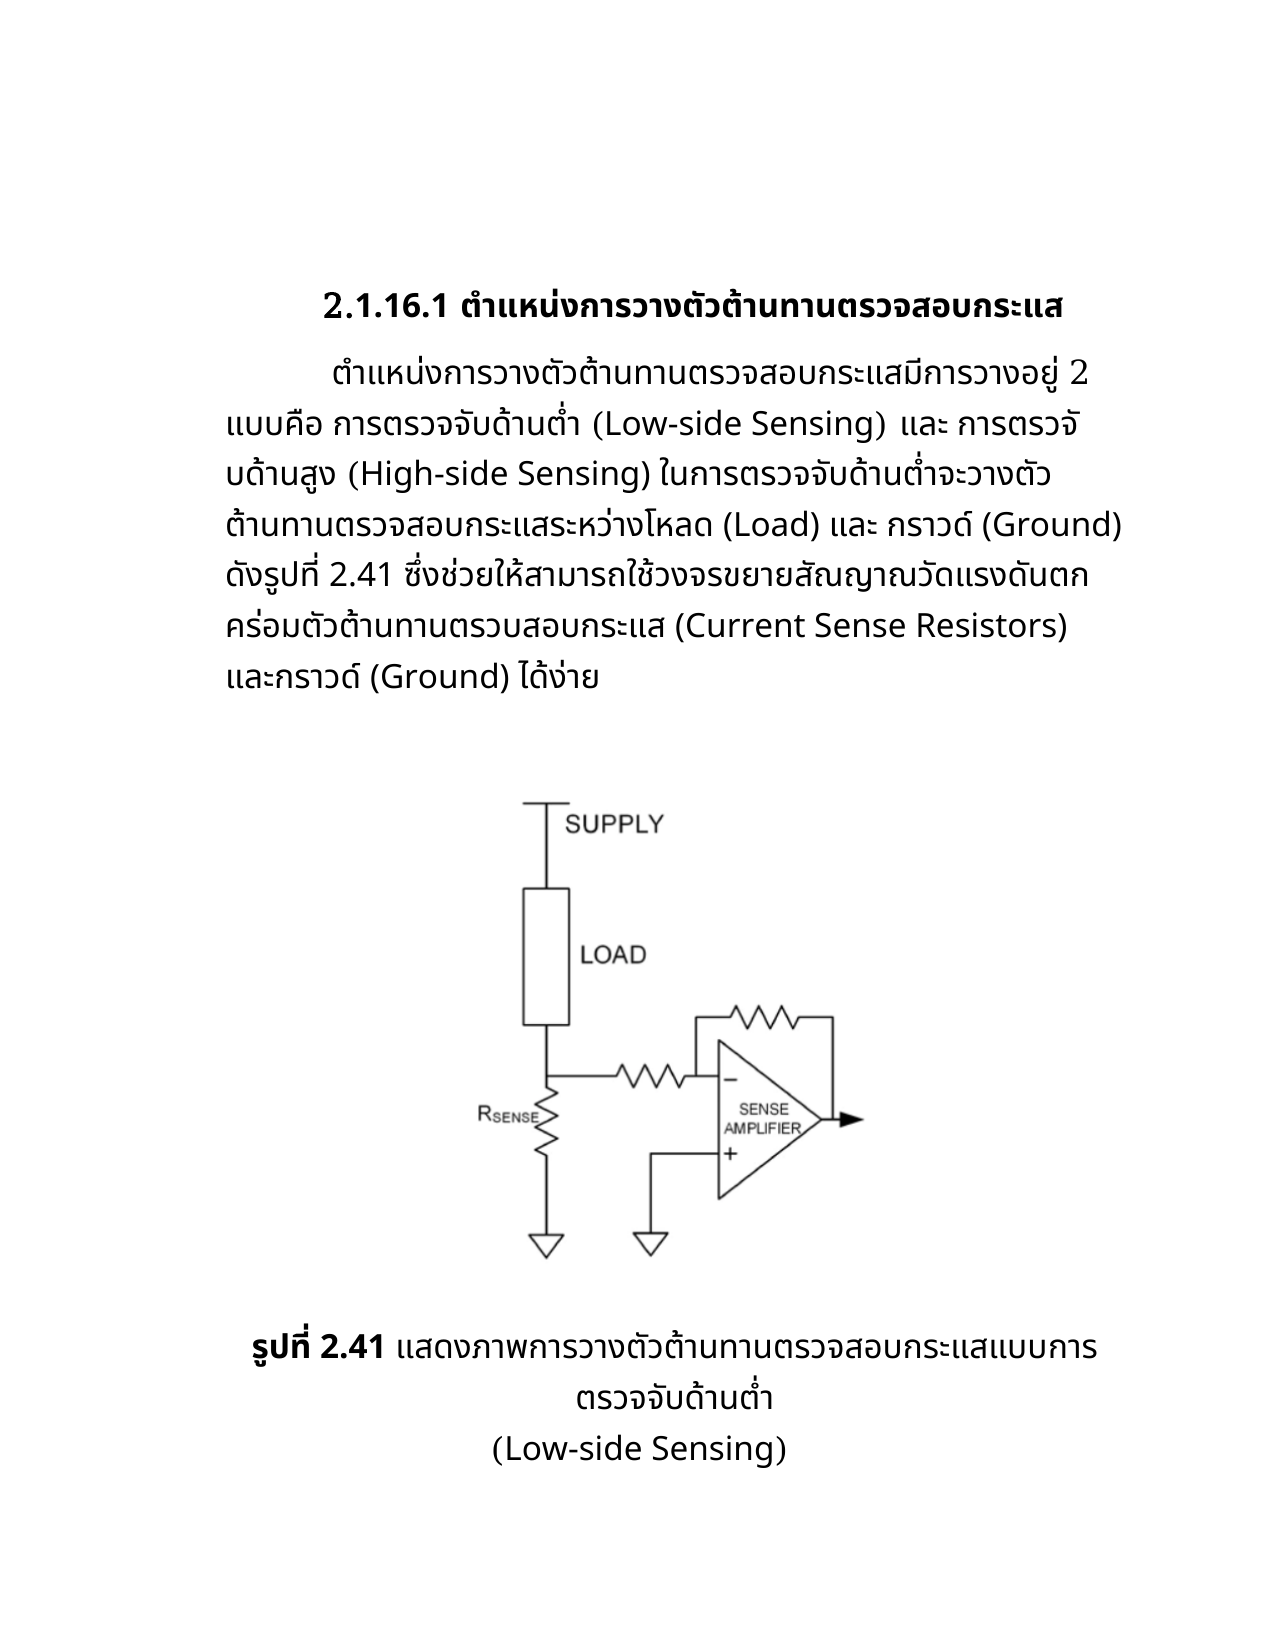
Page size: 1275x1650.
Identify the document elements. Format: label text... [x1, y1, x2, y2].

text ตำแหน่งการวางตัวต้านทานตรวจสอบกระแสมีการวางอยู่ 2 แบบคือ การตรวจจับด้านต่ำ (Low-side Sensing) และ การตรวจับด้านสูง (High-side Sensing) ในการตรวจจับด้านต่ำจะวางตัวต้านทานตรวจสอบกระแสระหว่างโหลด (Load) และ กราวด์ (Ground) ดังรูปที่ 2.41 ซึ่งช่วยให้สามารถใช้วงจรขยายสัณญาณวัดแรงดันตกคร่อมตัวต้านทานตรวบสอบกระแส (Current Sense Resistors) และกราวด์ (Ground) ได้ง่าย [225, 349, 1125, 703]
picture [465, 781, 884, 1278]
table_header รูปที่ 2.41 แสดงภาพการวางตัวต้านทานตรวจสอบกระแสแบบการตรวจจับด้านต่ำ (Low-side Sensing) [225, 782, 1124, 1470]
text 2.1.16.1 ตำแหน่งการวางตัวต้านทานตรวจสอบกระแส [225, 282, 1125, 332]
